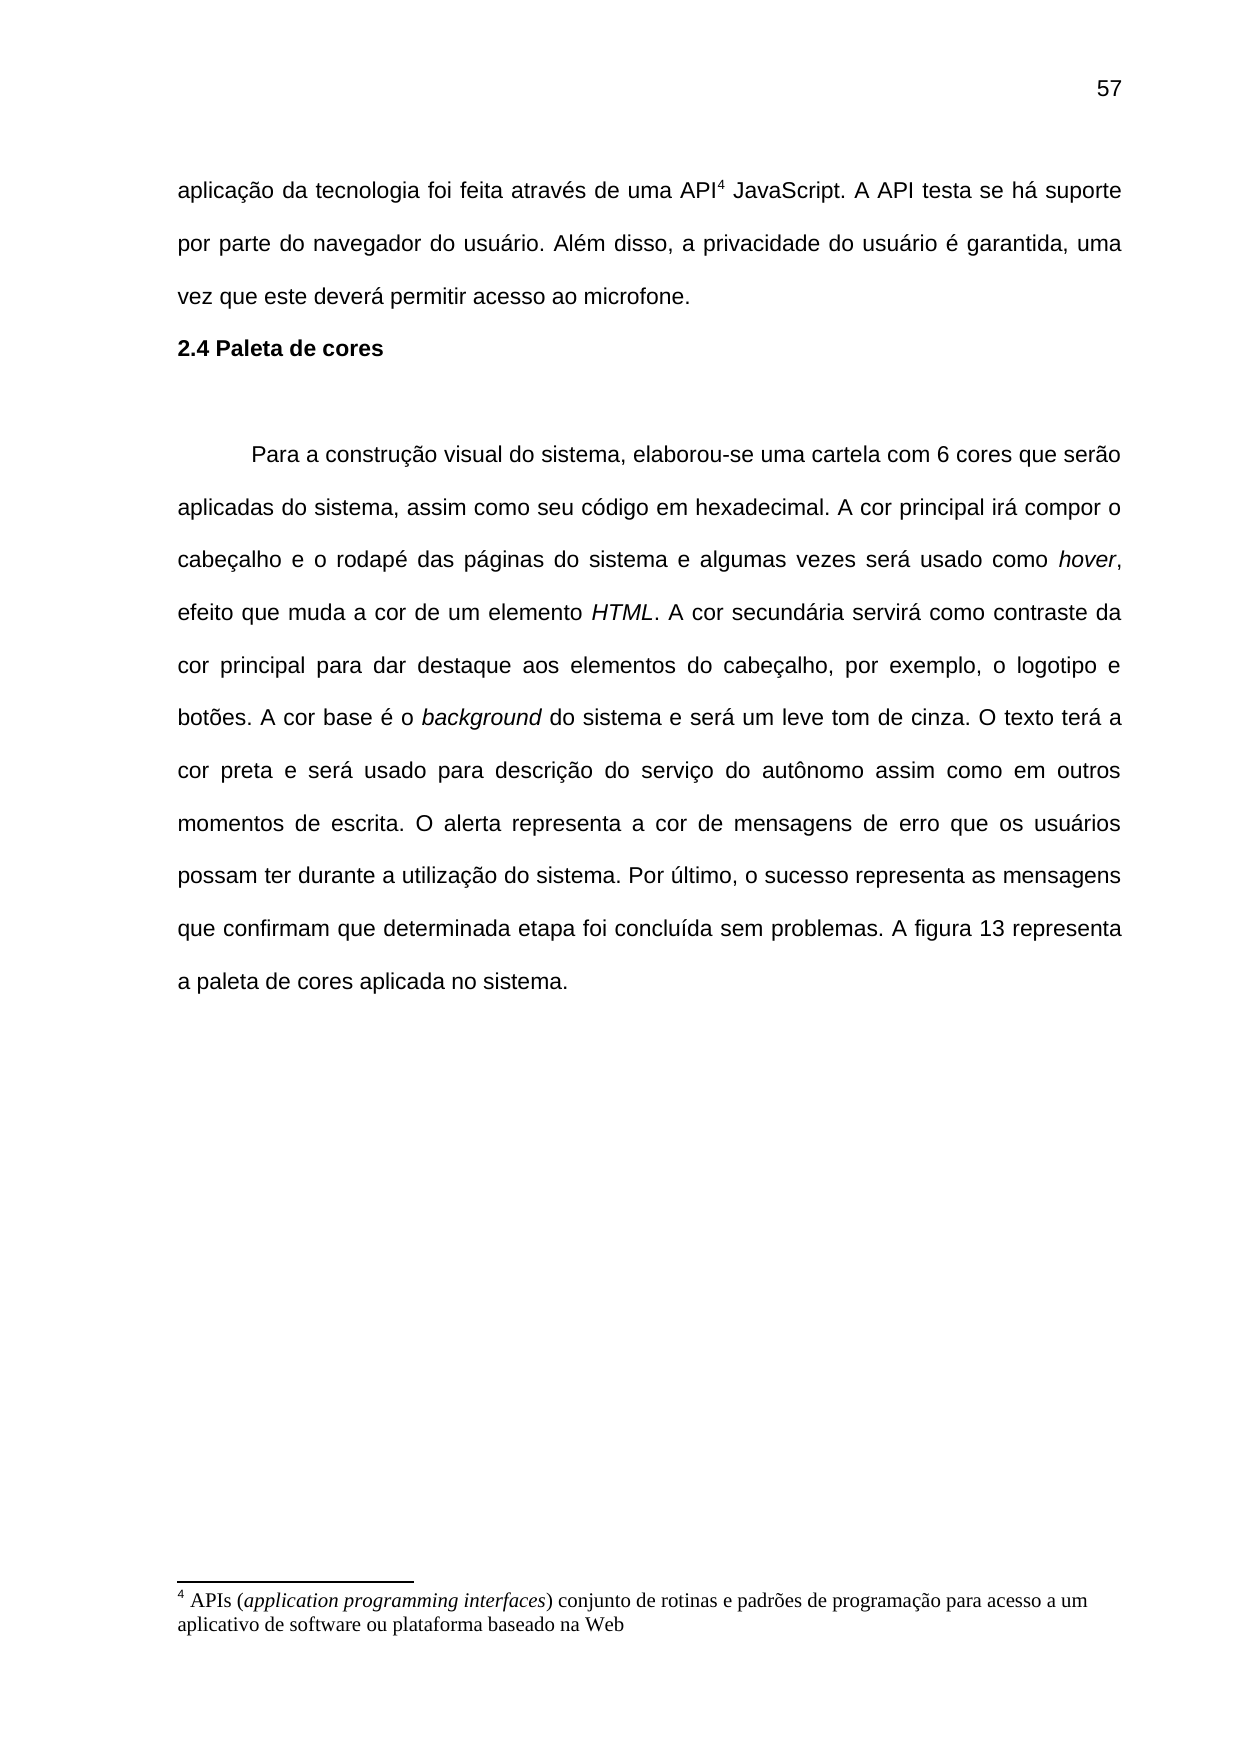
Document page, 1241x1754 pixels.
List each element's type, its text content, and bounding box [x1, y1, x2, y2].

list Paleta de cores [177, 335, 1122, 362]
text Para a construção visual do sistema, elaborou-se uma cartela com 6 cores que serão aplicadas do sistema, assim como seu código em hexadecimal. A cor principal irá compor o cabeçalho e o rodapé das páginas do sistema e algumas vezes será usado como hover, efeito que muda a cor de um elemento HTML. A cor secundária servirá como contraste da cor principal para dar destaque aos elementos do cabeçalho, por exemplo, o logotipo e botões. A cor base é o background do sistema e será um leve tom de cinza. O texto terá a cor preta e será usado para descrição do serviço do autônomo assim como em outros momentos de escrita. O alerta representa a cor de mensagens de erro que os usuários possam ter durante a utilização do sistema. Por último, o sucesso representa as mensagens que confirmam que determinada etapa foi concluída sem problemas. A figura 13 representa a paleta de cores aplicada no sistema. [177, 441, 1122, 994]
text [177, 177, 1122, 309]
